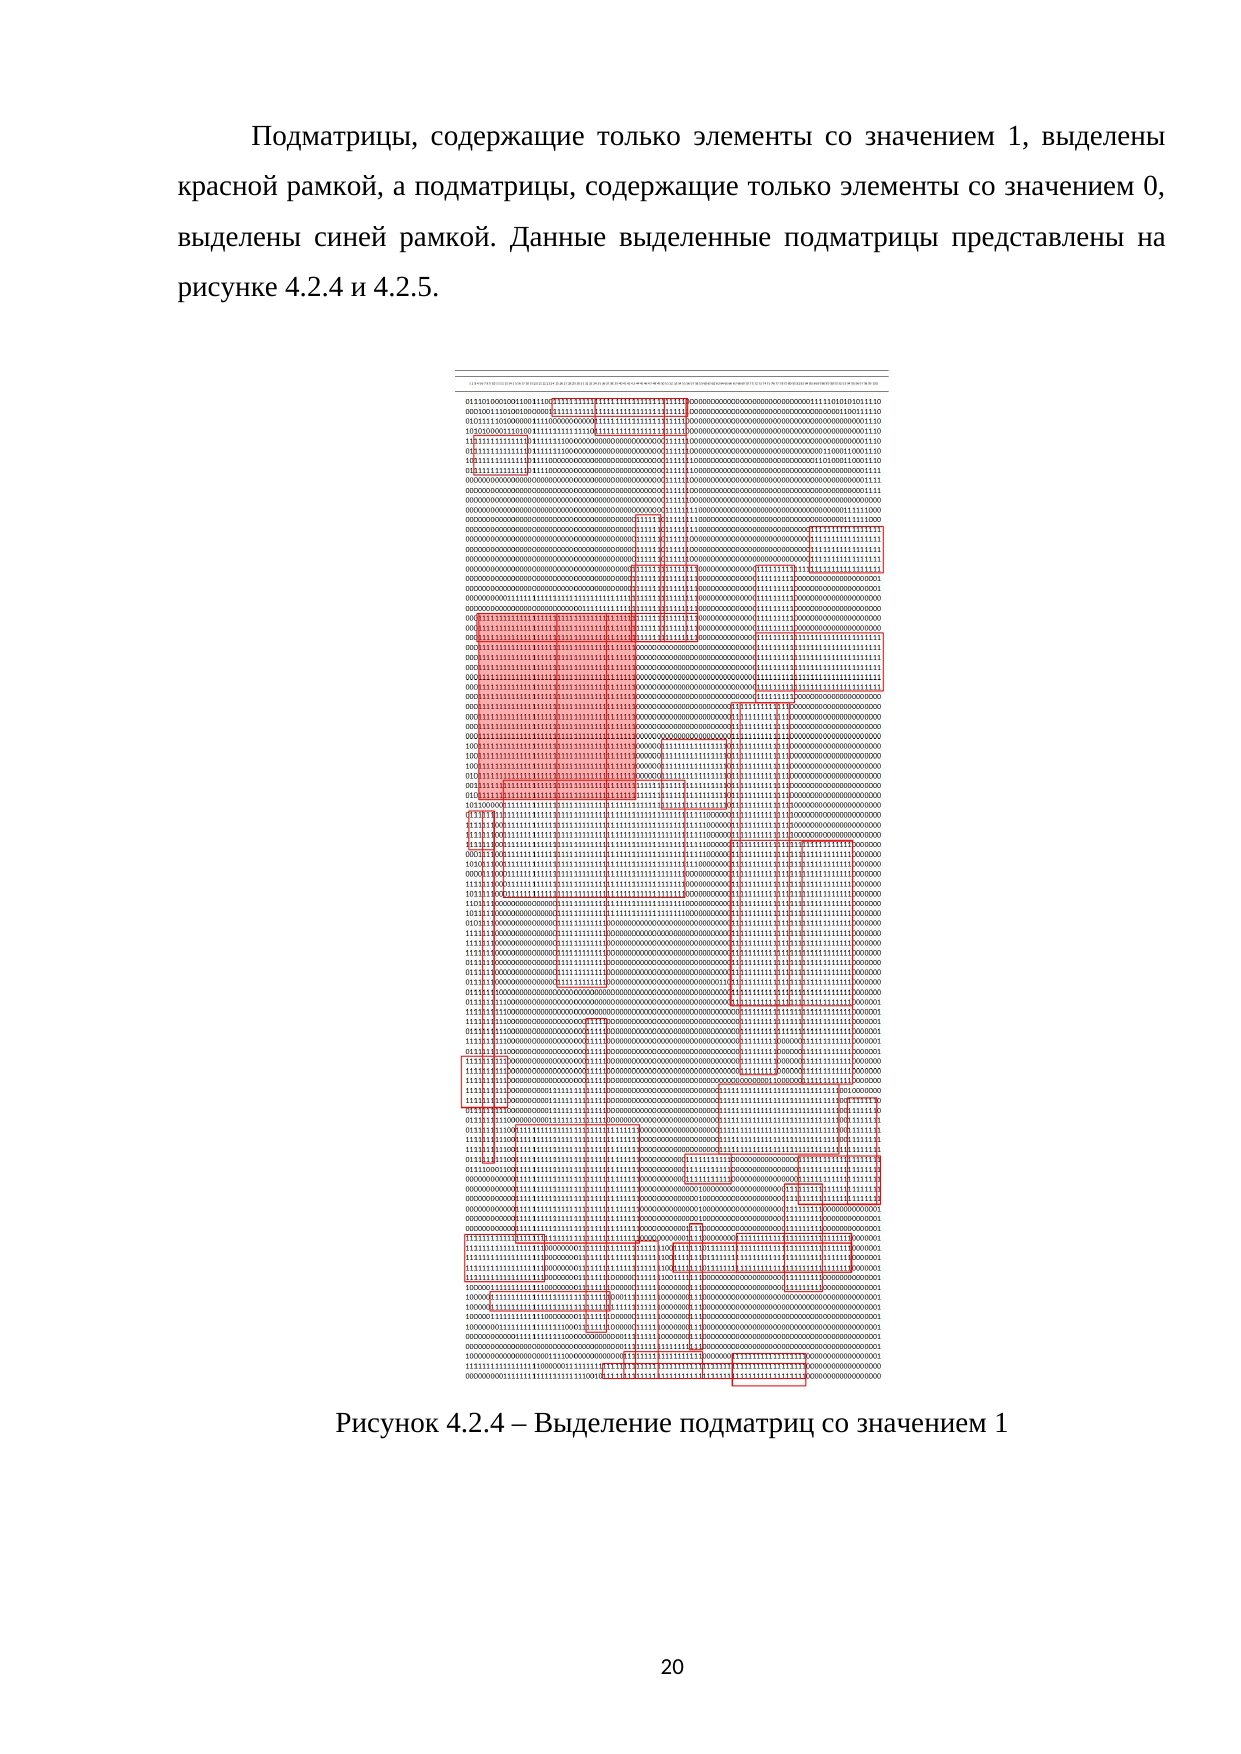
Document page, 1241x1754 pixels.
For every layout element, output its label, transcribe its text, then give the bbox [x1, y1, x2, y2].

picture [455, 369, 889, 1392]
text Подматрицы, содержащие только элементы со значением 1, выделены красной рамкой, а подматрицы, содержащие только элементы со значением 0, выделены синей рамкой. Данные выделенные подматрицы представлены на рисунке 4.2.4 и 4.2.5. [177, 118, 1167, 303]
text Рисунок 4.2.4 – Выделение подматриц со значением 1 [177, 1406, 1167, 1439]
